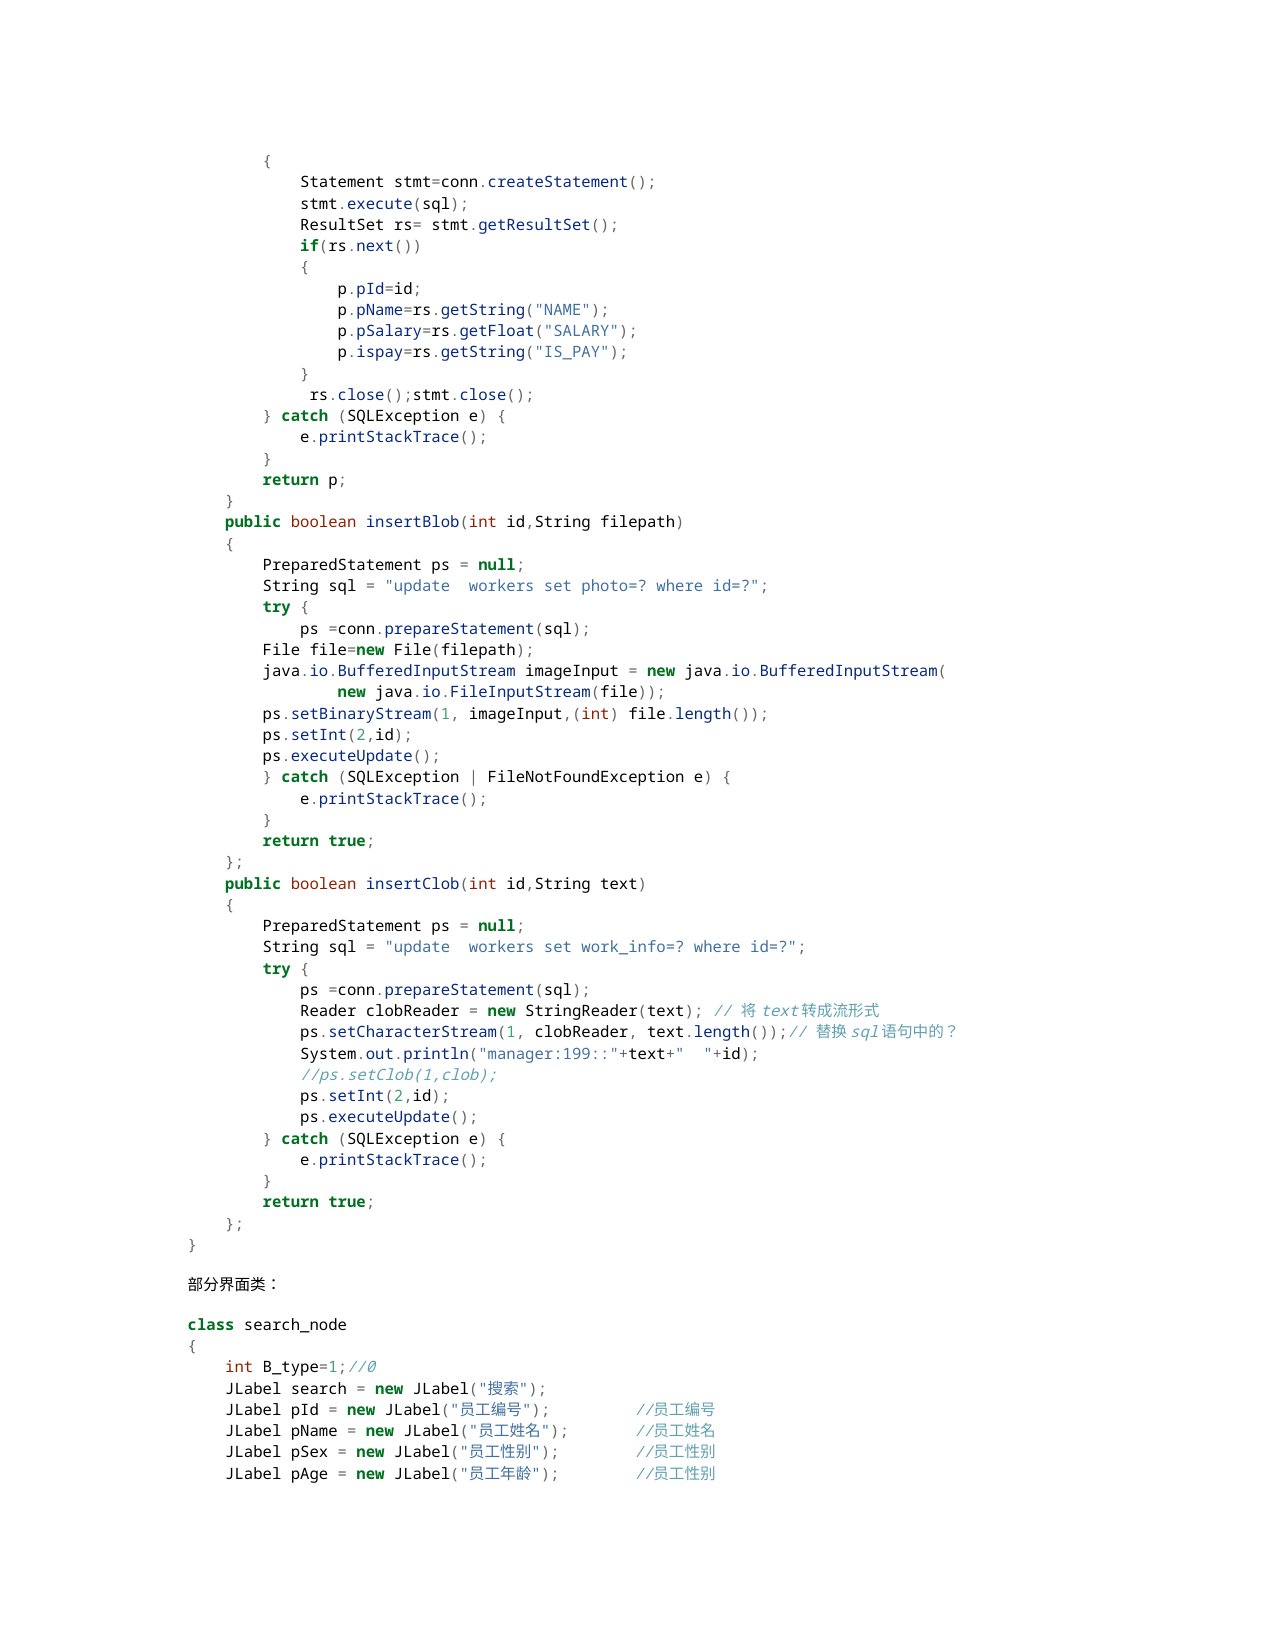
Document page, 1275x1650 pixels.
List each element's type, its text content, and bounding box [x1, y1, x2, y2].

text 部分界面类： [187, 1274, 1087, 1295]
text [187, 1314, 1087, 1484]
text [187, 150, 1087, 1255]
